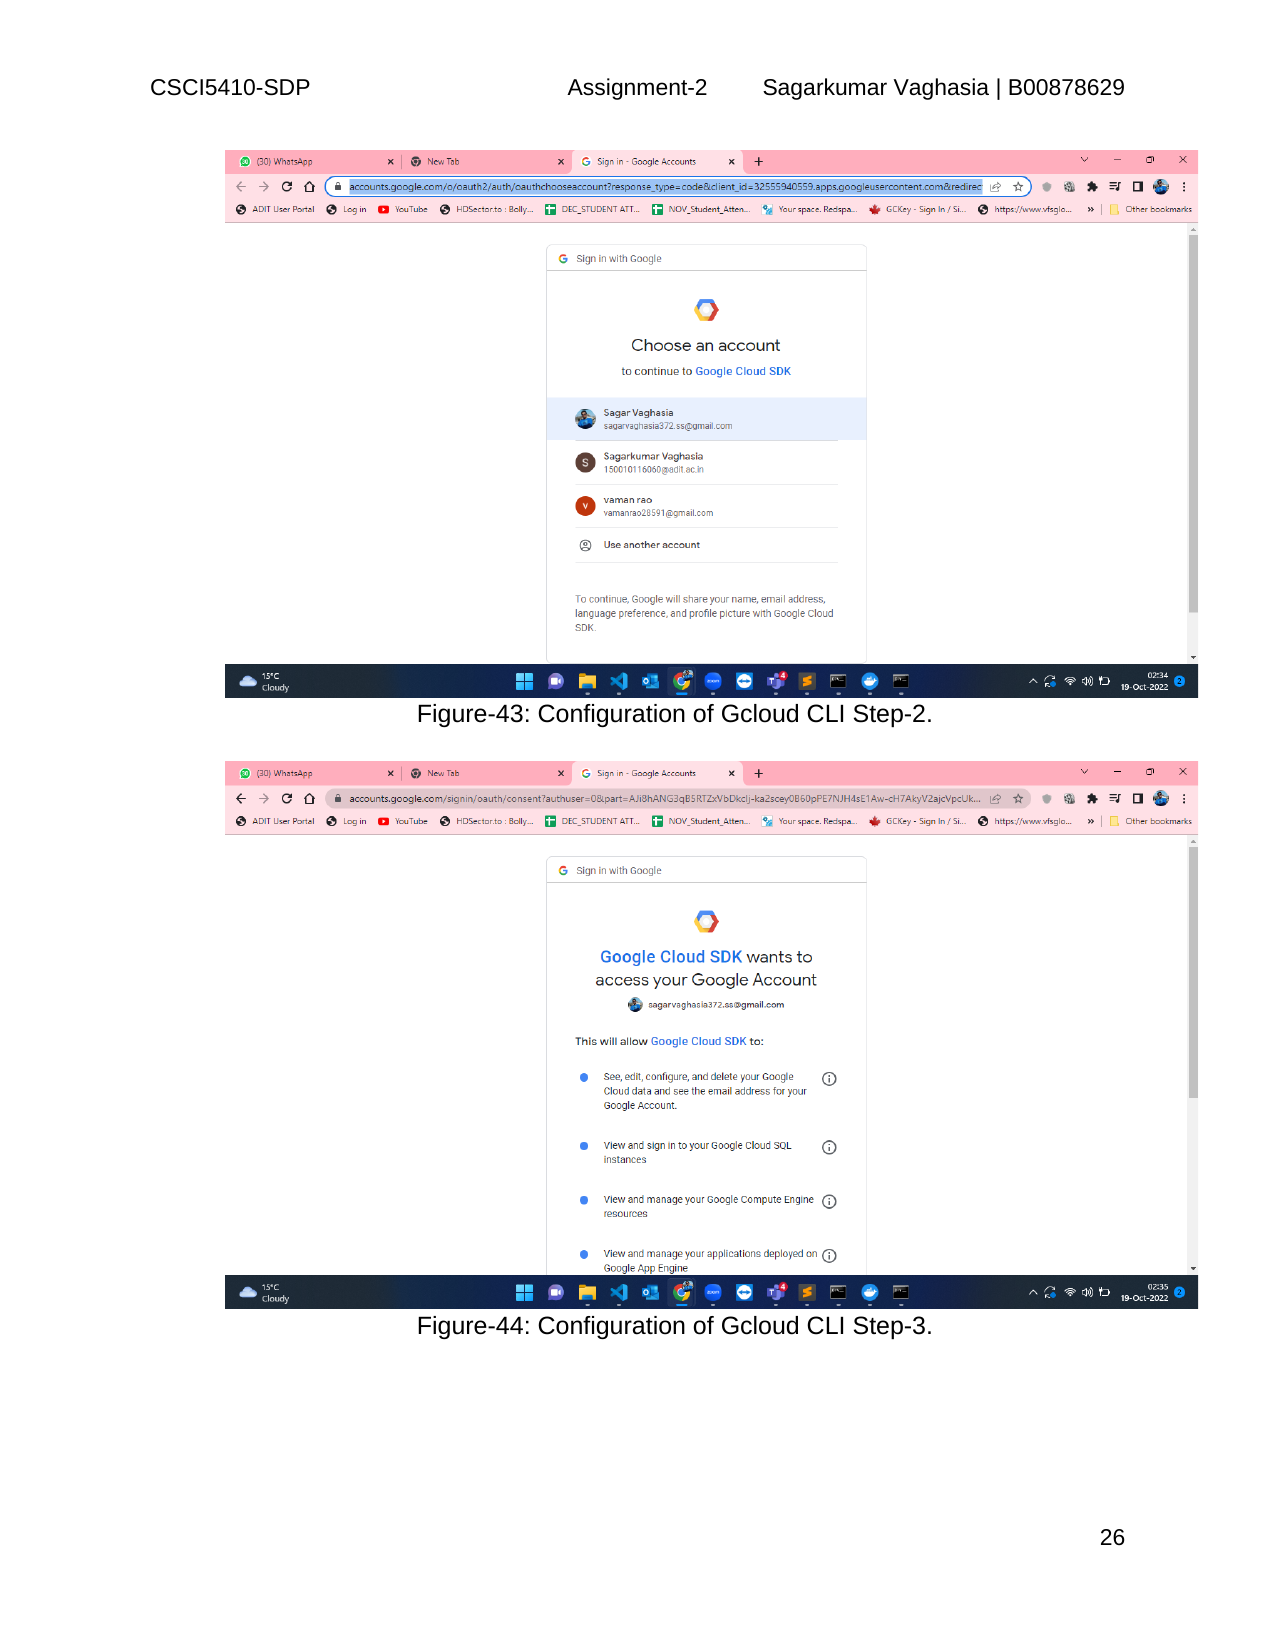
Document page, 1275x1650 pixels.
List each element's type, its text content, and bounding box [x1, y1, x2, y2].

picture [225, 150, 1199, 698]
list Figure-43: Configuration of Gcloud CLI Step-2. [225, 699, 1125, 728]
list Figure-44: Configuration of Gcloud CLI Step-3. [225, 1311, 1125, 1339]
picture [225, 761, 1199, 1309]
